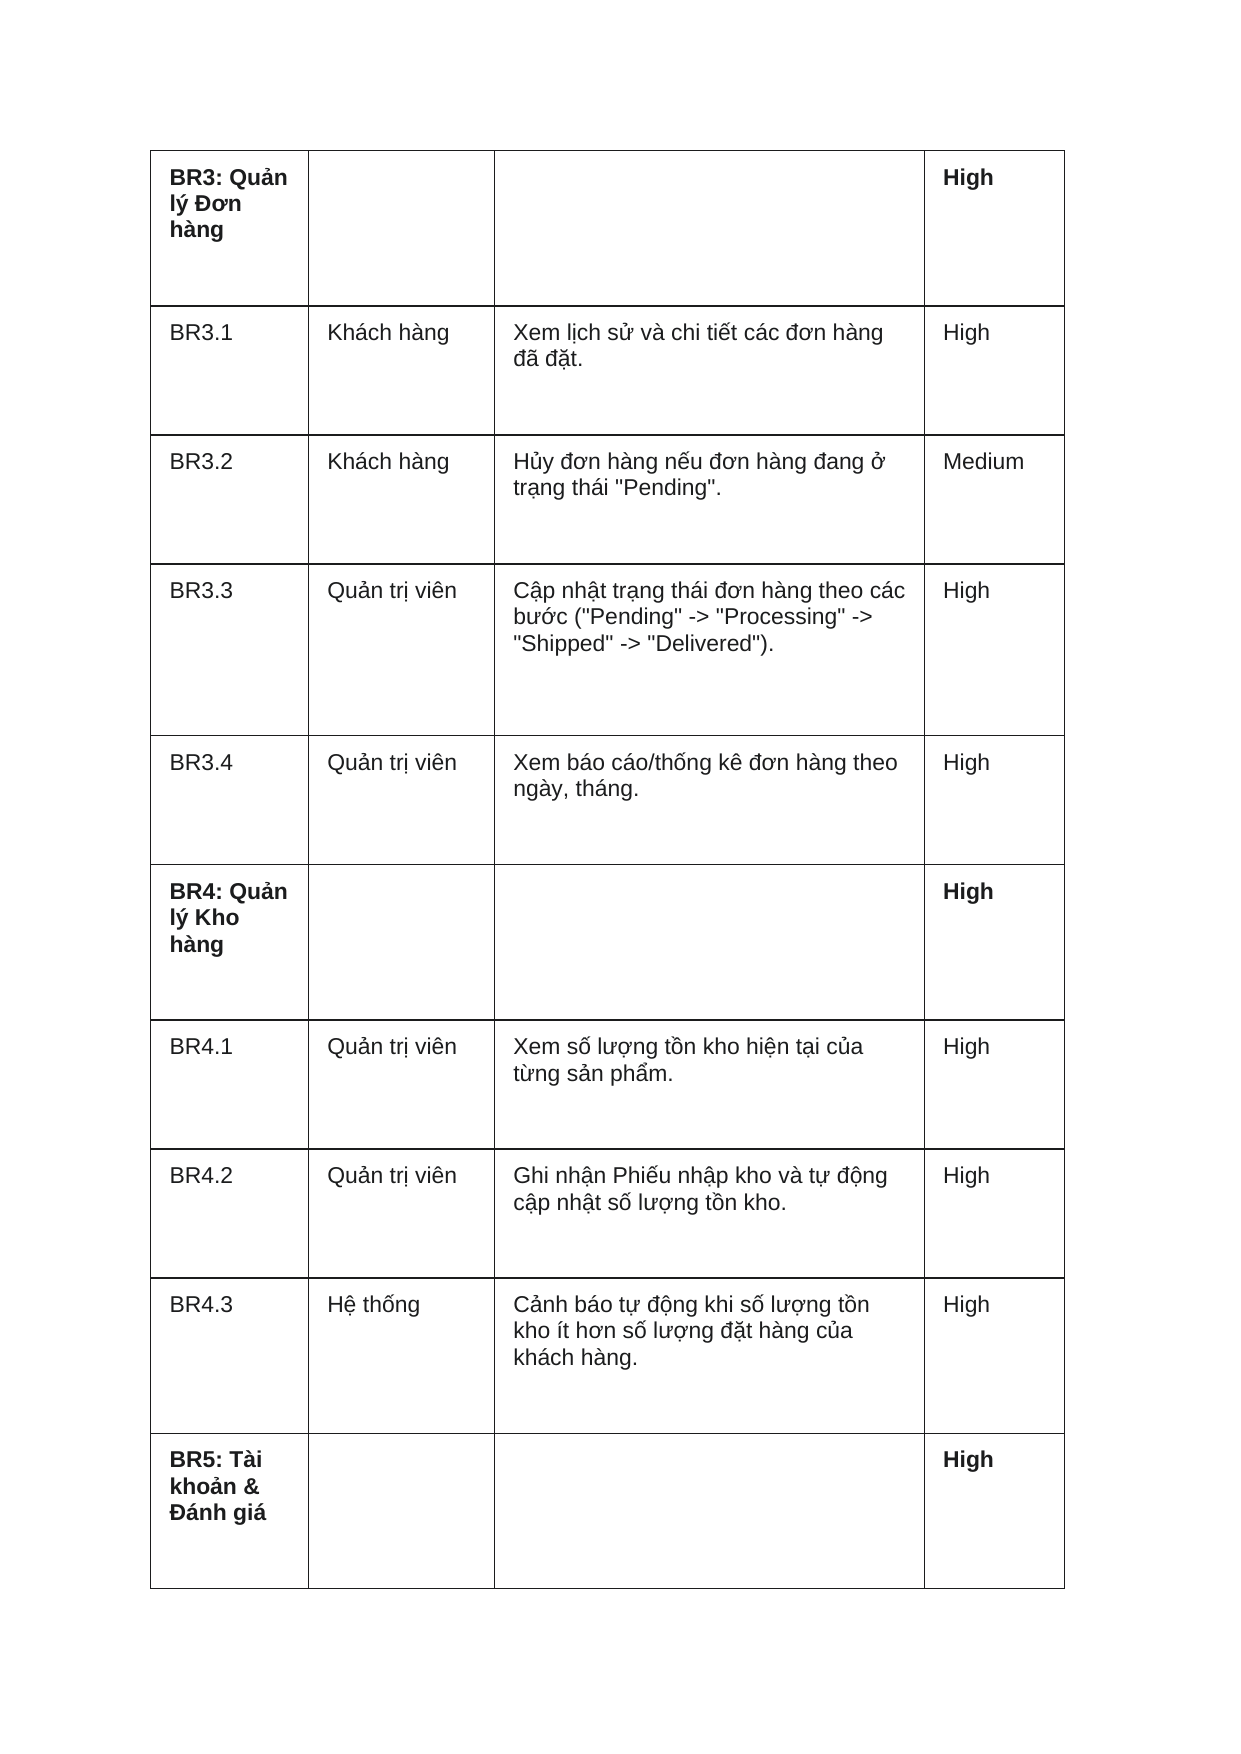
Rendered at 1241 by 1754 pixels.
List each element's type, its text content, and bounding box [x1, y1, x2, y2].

table_cell High [925, 1150, 1064, 1277]
table_cell [495, 151, 924, 305]
table_cell Khách hàng [309, 436, 494, 563]
table_cell BR4.1 [151, 1021, 308, 1148]
table_cell BR3.2 [151, 436, 308, 563]
table_cell Xem báo cáo/thống kê đơn hàng theo ngày, tháng. [495, 736, 924, 864]
table_cell High [925, 151, 1064, 305]
table_cell High [925, 565, 1064, 735]
table_cell Quản trị viên [309, 1150, 494, 1277]
table_cell Cập nhật trạng thái đơn hàng theo các bước ("Pending" -> "Processing" -> "Shipped" -> "Delivered"). [495, 565, 924, 735]
table_cell Xem số lượng tồn kho hiện tại của từng sản phẩm. [495, 1021, 924, 1148]
table_cell Quản trị viên [309, 736, 494, 864]
table_cell High [925, 1434, 1064, 1588]
table_cell BR4.3 [151, 1279, 308, 1433]
table_cell High [925, 307, 1064, 434]
table_cell Hệ thống [309, 1279, 494, 1433]
table_cell High [925, 865, 1064, 1019]
table_cell Khách hàng [309, 307, 494, 434]
table_cell [495, 865, 924, 1019]
table_cell High [925, 736, 1064, 864]
table_cell [495, 1434, 924, 1588]
table_cell Medium [925, 436, 1064, 563]
table_cell BR3.1 [151, 307, 308, 434]
table_cell Quản trị viên [309, 565, 494, 735]
table_cell High [925, 1021, 1064, 1148]
table_cell [309, 1434, 494, 1588]
table_cell Xem lịch sử và chi tiết các đơn hàng đã đặt. [495, 307, 924, 434]
table_cell BR3.3 [151, 565, 308, 735]
table_cell BR3.4 [151, 736, 308, 864]
table_cell BR4.2 [151, 1150, 308, 1277]
table_cell Hủy đơn hàng nếu đơn hàng đang ở trạng thái "Pending". [495, 436, 924, 563]
table_cell BR4: Quản lý Kho hàng [151, 865, 308, 1019]
table_cell High [925, 1279, 1064, 1433]
table_cell Ghi nhận Phiếu nhập kho và tự động cập nhật số lượng tồn kho. [495, 1150, 924, 1277]
table_cell Cảnh báo tự động khi số lượng tồn kho ít hơn số lượng đặt hàng của khách hàng. [495, 1279, 924, 1433]
table_cell [309, 865, 494, 1019]
table_cell BR3: Quản lý Đơn hàng [151, 151, 308, 305]
table_cell [309, 151, 494, 305]
table_cell Quản trị viên [309, 1021, 494, 1148]
table_cell BR5: Tài khoản & Đánh giá [151, 1434, 308, 1588]
